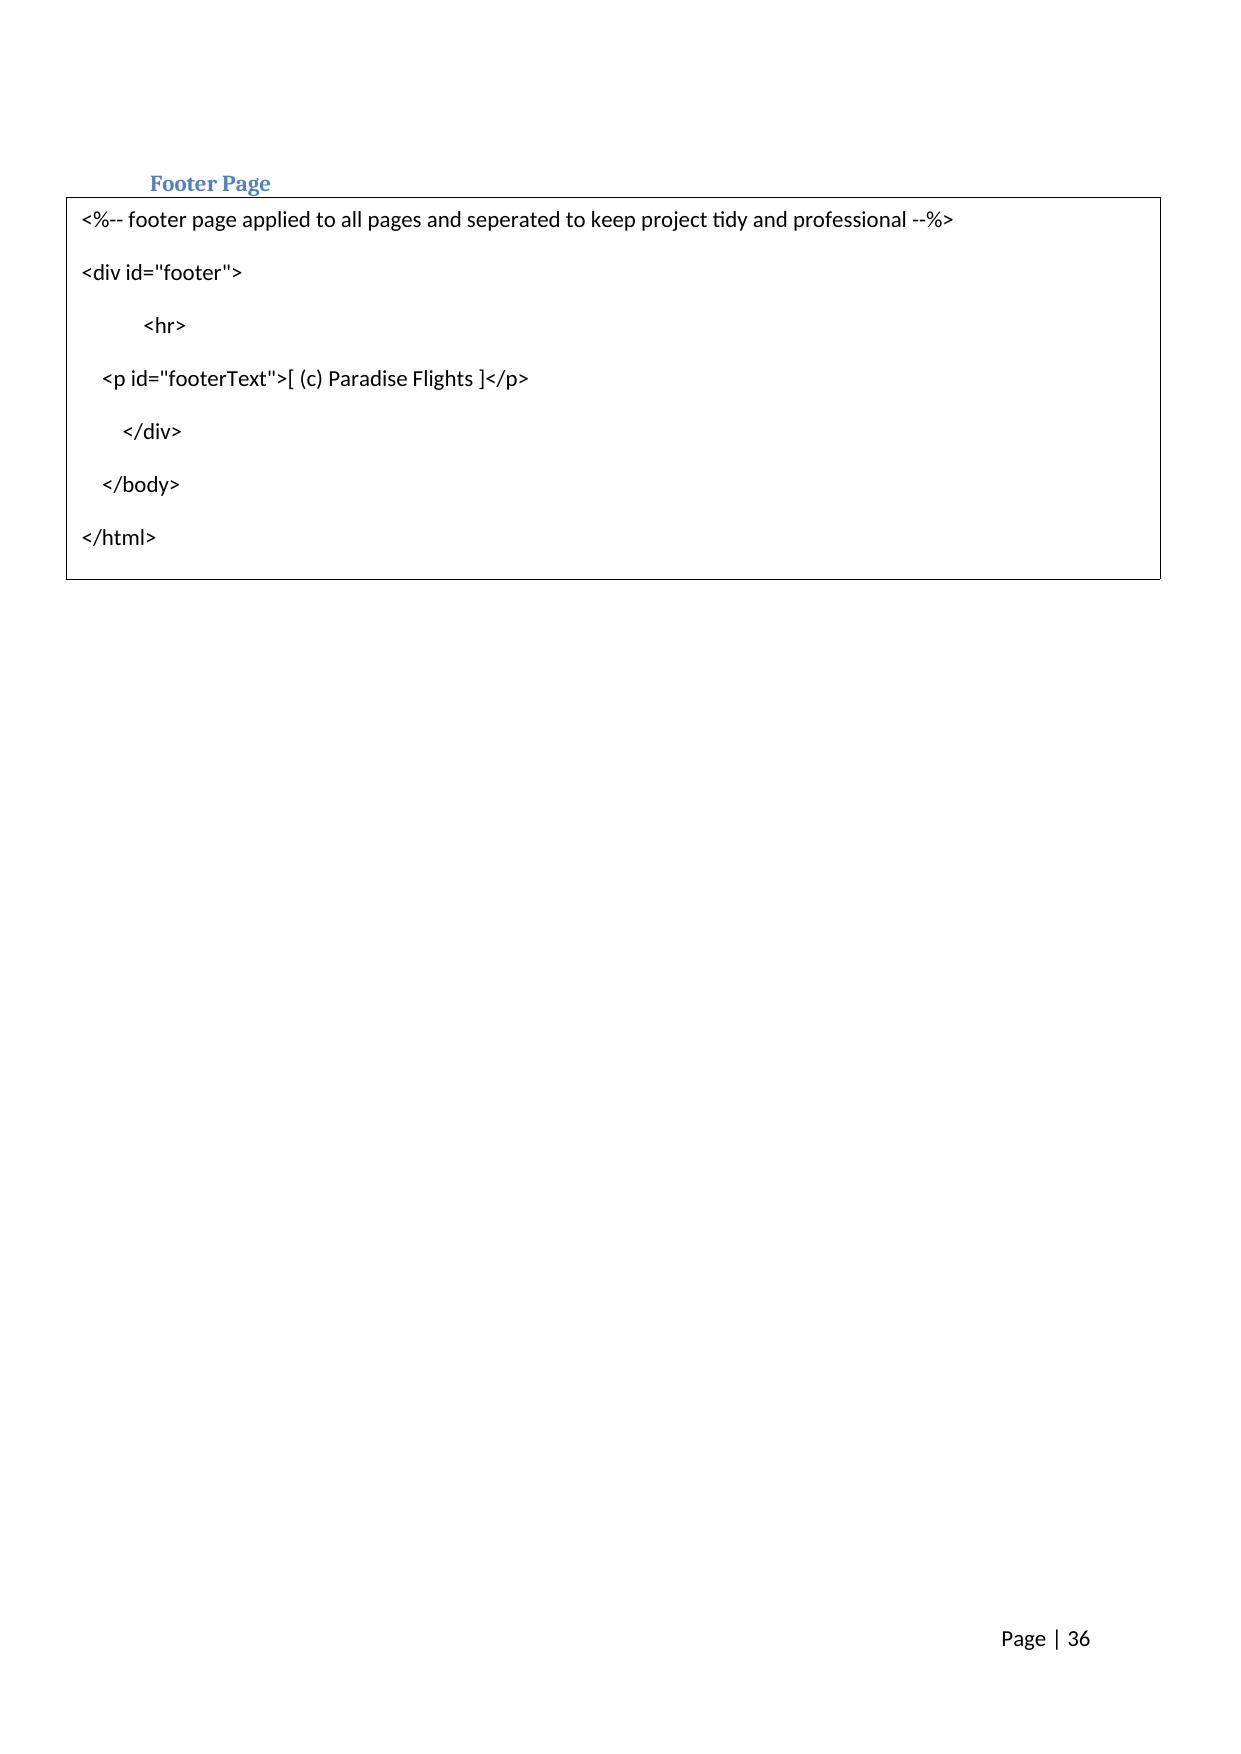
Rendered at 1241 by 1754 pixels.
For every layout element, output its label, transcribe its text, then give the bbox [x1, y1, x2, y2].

subtitle Footer Page [150, 171, 1090, 197]
